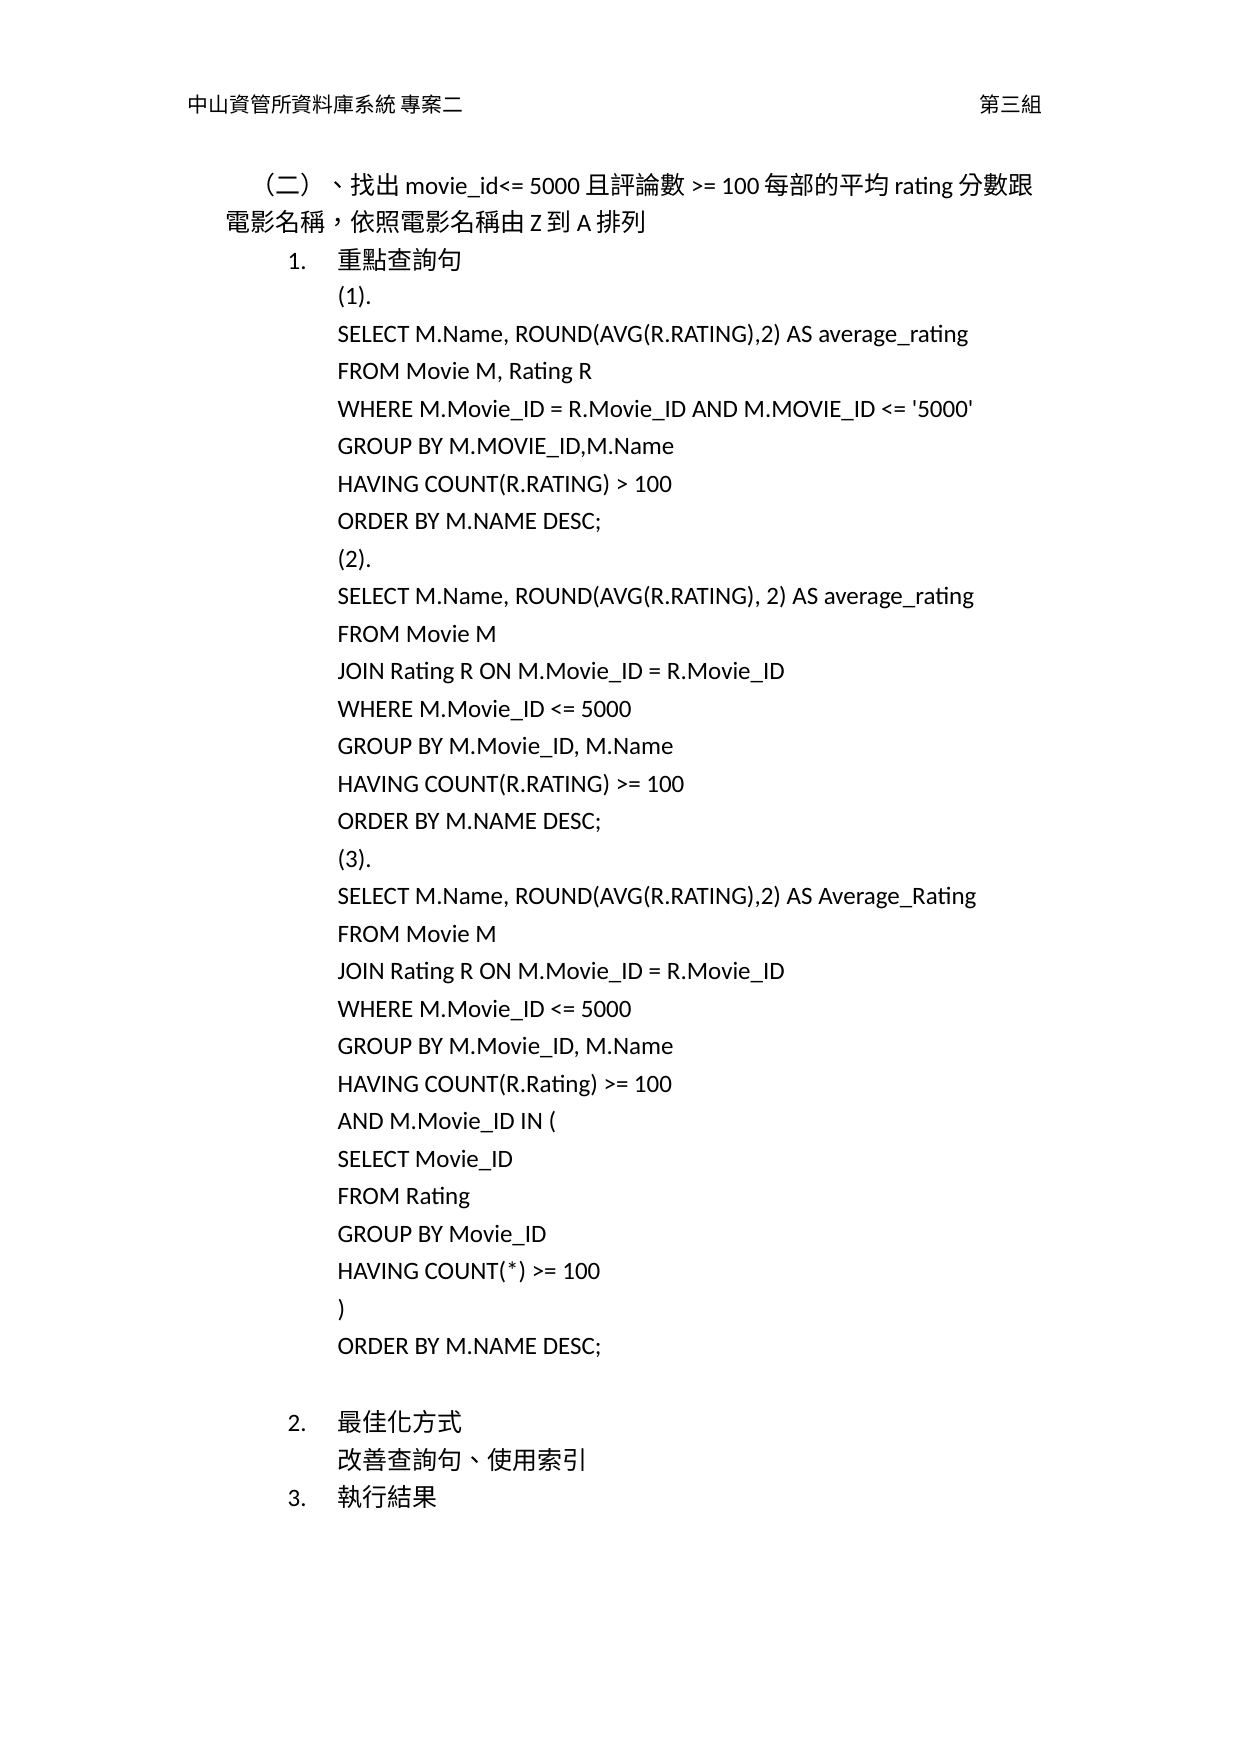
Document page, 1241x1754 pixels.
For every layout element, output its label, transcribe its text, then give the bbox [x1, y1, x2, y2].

list 重點查詢句 [287, 239, 1053, 277]
list (3). [337, 839, 1053, 877]
list 最佳化方式 [287, 1402, 1053, 1439]
list SELECT M.Name, ROUND(AVG(R.RATING), 2) AS average_rating [337, 577, 1053, 614]
list HAVING COUNT(R.Rating) >= 100 [337, 1064, 1053, 1102]
list JOIN Rating R ON M.Movie_ID = R.Movie_ID [337, 952, 1053, 989]
list (1). [337, 277, 1053, 314]
list ORDER BY M.NAME DESC; [337, 802, 1053, 839]
list GROUP BY M.Movie_ID, M.Name [337, 1027, 1053, 1064]
list (2). [337, 539, 1053, 577]
list HAVING COUNT(R.RATING) >= 100 [337, 764, 1053, 802]
list HAVING COUNT(R.RATING) > 100 [337, 464, 1053, 502]
list GROUP BY M.Movie_ID, M.Name [337, 727, 1053, 764]
list WHERE M.Movie_ID <= 5000 [337, 989, 1053, 1027]
list ORDER BY M.NAME DESC; [337, 502, 1053, 539]
list FROM Movie M [337, 914, 1053, 952]
list （二）、找出movie_id<= 5000且評論數 >= 100每部的平均rating分數跟電影名稱，依照電影名稱由Z到A排列 [225, 164, 1053, 239]
list 改善查詢句、使用索引 [337, 1439, 1053, 1477]
list GROUP BY Movie_ID [337, 1214, 1053, 1252]
list WHERE M.Movie_ID <= 5000 [337, 689, 1053, 727]
list 執行結果 [287, 1477, 1053, 1514]
list FROM Movie M, Rating R [337, 352, 1053, 389]
list GROUP BY M.MOVIE_ID,M.Name [337, 427, 1053, 464]
list JOIN Rating R ON M.Movie_ID = R.Movie_ID [337, 652, 1053, 689]
list SELECT M.Name, ROUND(AVG(R.RATING),2) AS Average_Rating [337, 877, 1053, 914]
list WHERE M.Movie_ID = R.Movie_ID AND M.MOVIE_ID <= '5000' [337, 389, 1053, 427]
list SELECT Movie_ID [337, 1139, 1053, 1177]
list AND M.Movie_ID IN ( [337, 1102, 1053, 1139]
list ) [337, 1289, 1053, 1327]
list ORDER BY M.NAME DESC; [337, 1327, 1053, 1364]
list HAVING COUNT(*) >= 100 [337, 1252, 1053, 1289]
list SELECT M.Name, ROUND(AVG(R.RATING),2) AS average_rating [337, 314, 1053, 352]
list FROM Rating [337, 1177, 1053, 1214]
list FROM Movie M [337, 614, 1053, 652]
